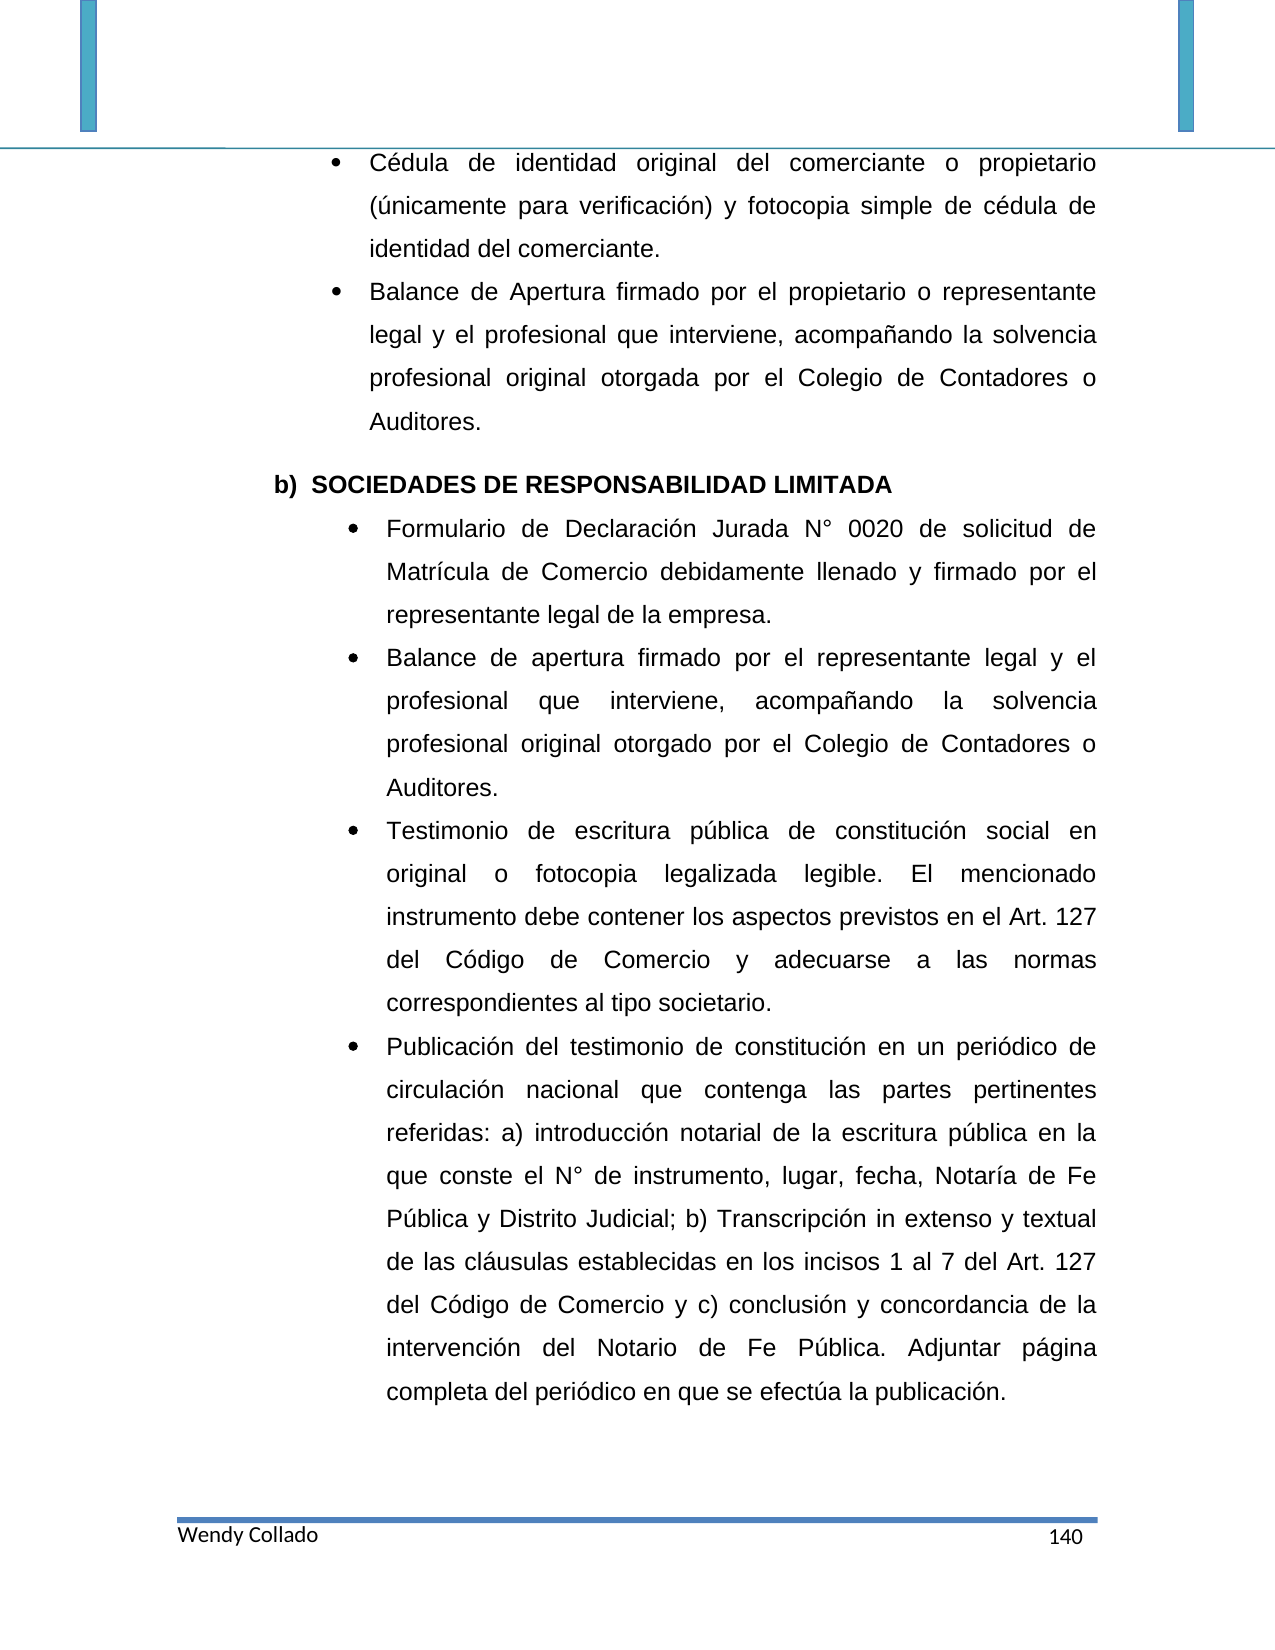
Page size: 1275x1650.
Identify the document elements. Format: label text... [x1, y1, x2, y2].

list Balance de Apertura firmado por el propietario o representante legal y el profesional que interviene, acompañando la solvencia profesional original otorgada por el Colegio de Contadores o Auditores. [332, 277, 1098, 435]
list Publicación del testimonio de constitución en un periódico de circulación nacional que contenga las partes pertinentes referidas: a) introducción notarial de la escritura pública en la que conste el N° de instrumento, lugar, fecha, Notaría de Fe Pública y Distrito Judicial; b) Transcripción in extenso y textual de las cláusulas establecidas en los incisos 1 al 7 del Art. 127 del Código de Comercio y c) conclusión y concordancia de la intervención del Notario de Fe Pública. Adjuntar página completa del periódico en que se efectúa la publicación. [349, 1031, 1098, 1405]
list Cédula de identidad original del comerciante o propietario (únicamente para verificación) y fotocopia simple de cédula de identidad del comerciante. [332, 148, 1098, 263]
list SOCIEDADES DE RESPONSABILIDAD LIMITADA [274, 471, 1098, 499]
list Testimonio de escritura pública de constitución social en original o fotocopia legalizada legible. El mencionado instrumento debe contener los aspectos previstos en el Art. 127 del Código de Comercio y adecuarse a las normas correspondientes al tipo societario. [349, 816, 1098, 1017]
list Balance de apertura firmado por el representante legal y el profesional que interviene, acompañando la solvencia profesional original otorgado por el Colegio de Contadores o Auditores. [349, 643, 1098, 801]
list Formulario de Declaración Jurada N° 0020 de solicitud de Matrícula de Comercio debidamente llenado y firmado por el representante legal de la empresa. [349, 514, 1098, 629]
